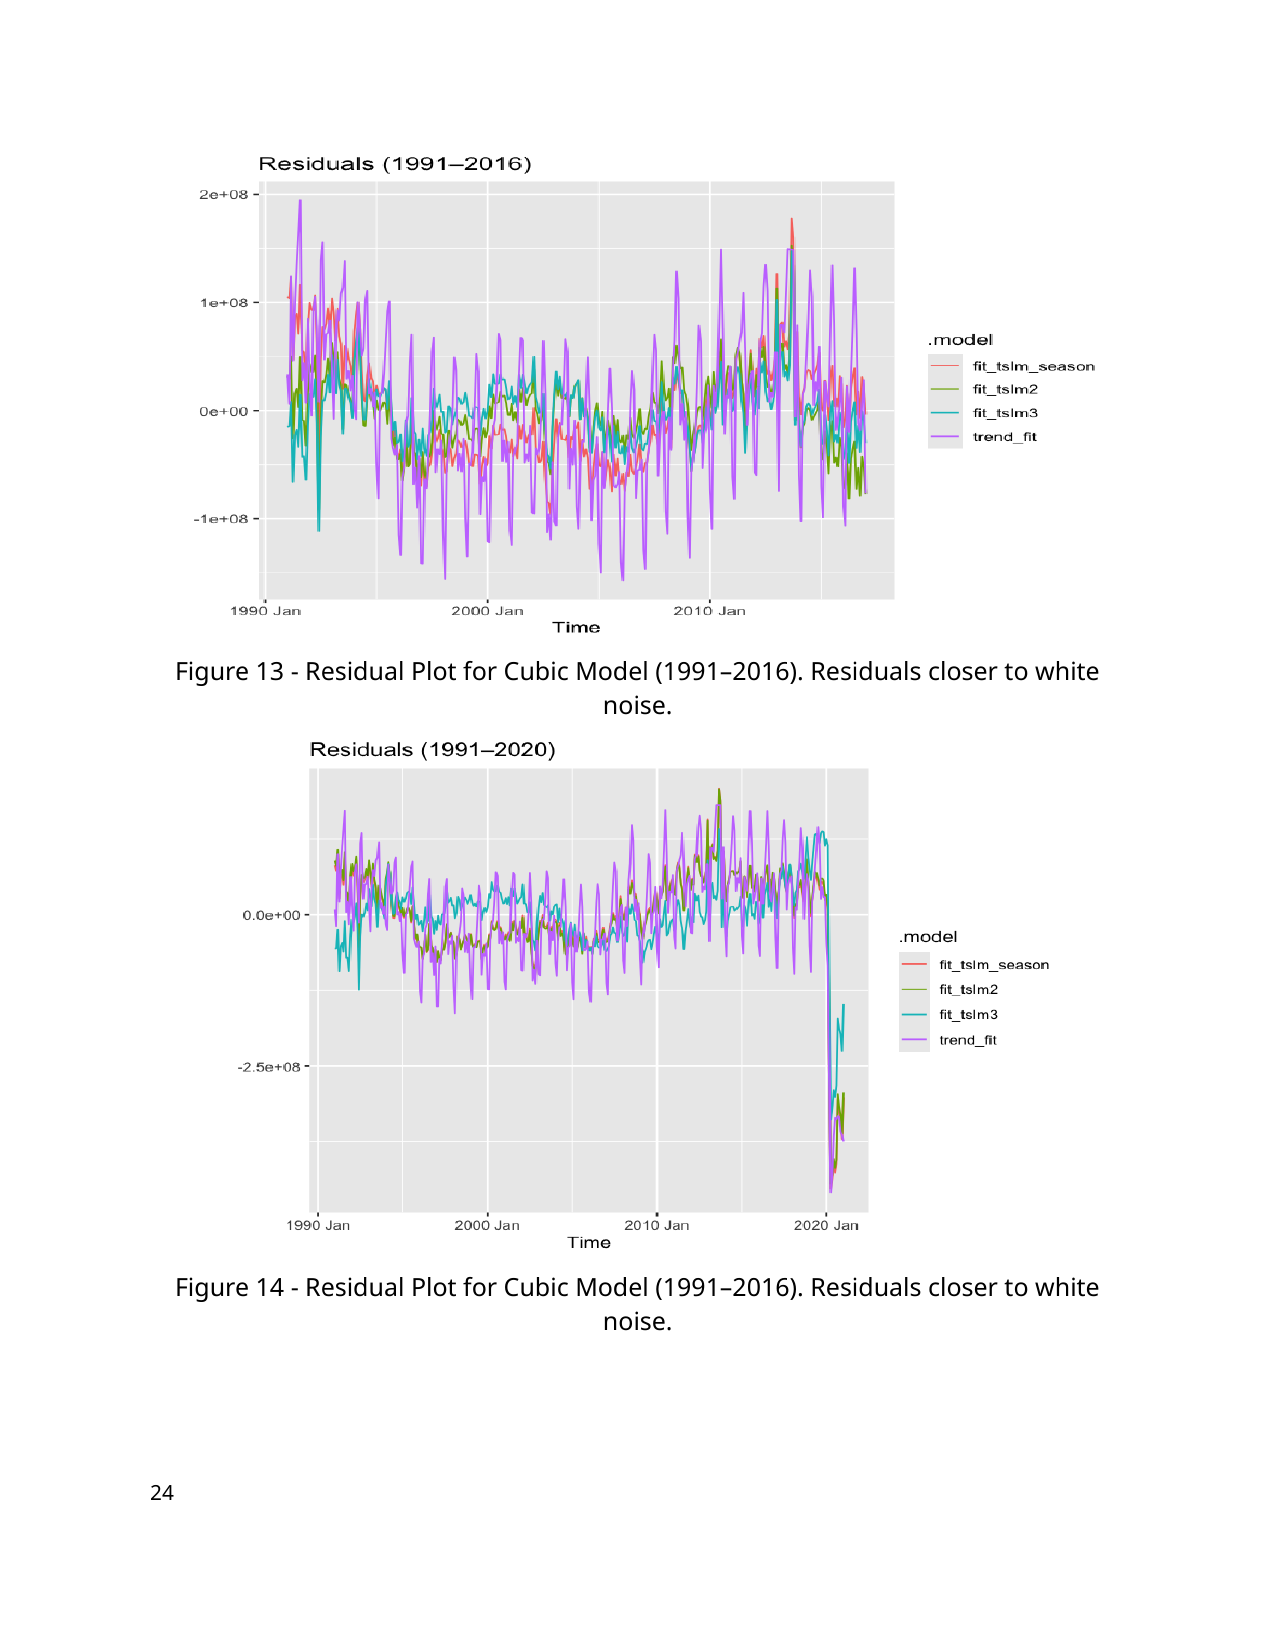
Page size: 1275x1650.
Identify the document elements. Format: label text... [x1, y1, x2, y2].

picture [157, 150, 1118, 642]
text Figure 13 - Residual Plot for Cubic Model (1991–2016). Residuals closer to white noise. [150, 654, 1125, 722]
text Figure 14 - Residual Plot for Cubic Model (1991–2016). Residuals closer to white noise. [150, 1270, 1125, 1338]
picture [205, 734, 1070, 1258]
